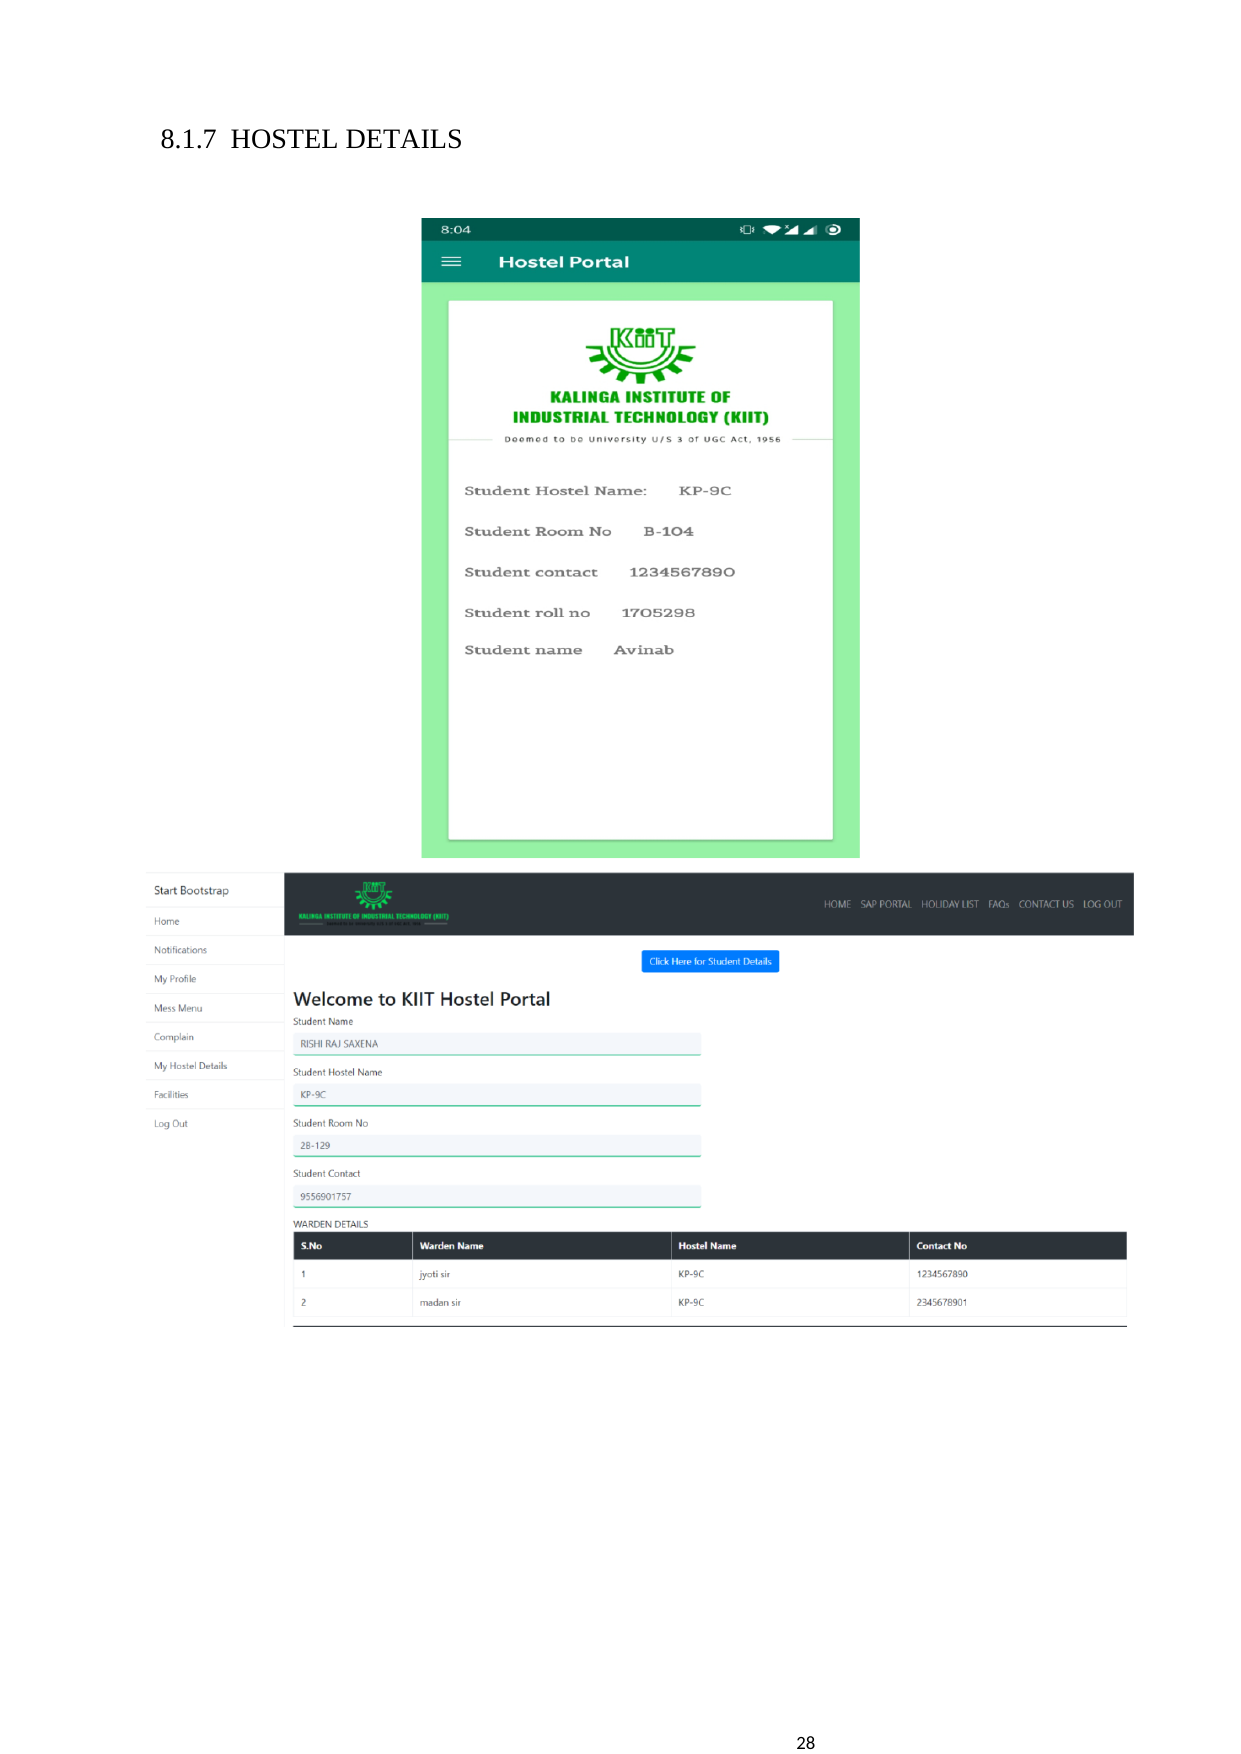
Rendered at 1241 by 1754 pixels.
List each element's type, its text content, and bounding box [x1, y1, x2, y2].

picture [145, 218, 1134, 1327]
text 8.1.7 HOSTEL DETAILS [160, 122, 1096, 154]
